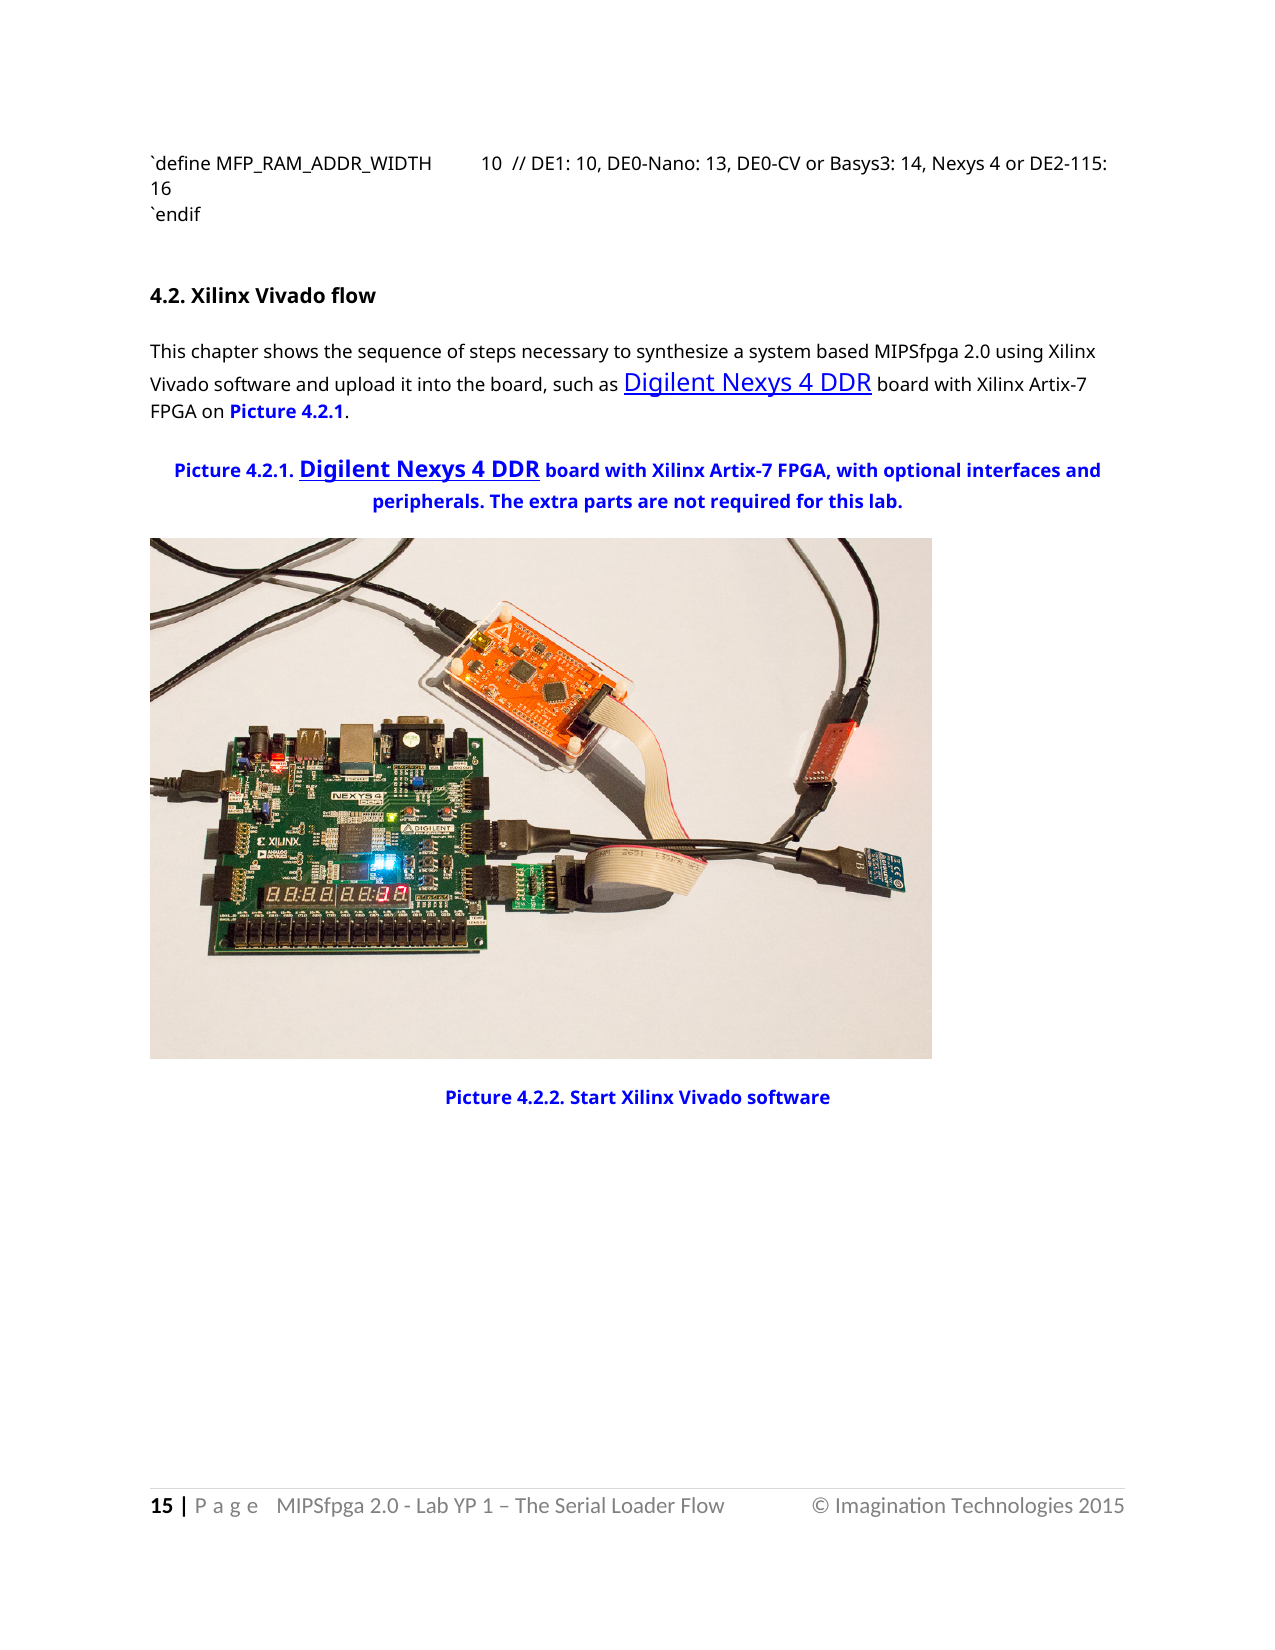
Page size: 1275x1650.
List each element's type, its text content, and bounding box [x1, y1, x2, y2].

text `define MFP_RAM_ADDR_WIDTH 10 // DE1: 10, DE0-Nano: 13, DE0-CV or Basys3: 14, Nexys 4 or DE2-115: 16 [150, 150, 1125, 201]
text This chapter shows the sequence of steps necessary to synthesize a system based MIPSfpga 2.0 using Xilinx Vivado software and upload it into the board, such as Digilent Nexys 4 DDR board with Xilinx Artix-7 FPGA on Picture 4.2.1. [150, 339, 1125, 424]
text Picture 4.2.1. Digilent Nexys 4 DDR board with Xilinx Artix-7 FPGA, with optional interfaces and peripherals. The extra parts are not required for this lab. [150, 453, 1125, 514]
picture [150, 538, 932, 1059]
text 4.2. Xilinx Vivado flow [150, 281, 1125, 310]
text `endif [150, 201, 1125, 227]
text Picture 4.2.2. Start Xilinx Vivado software [150, 1084, 1125, 1109]
